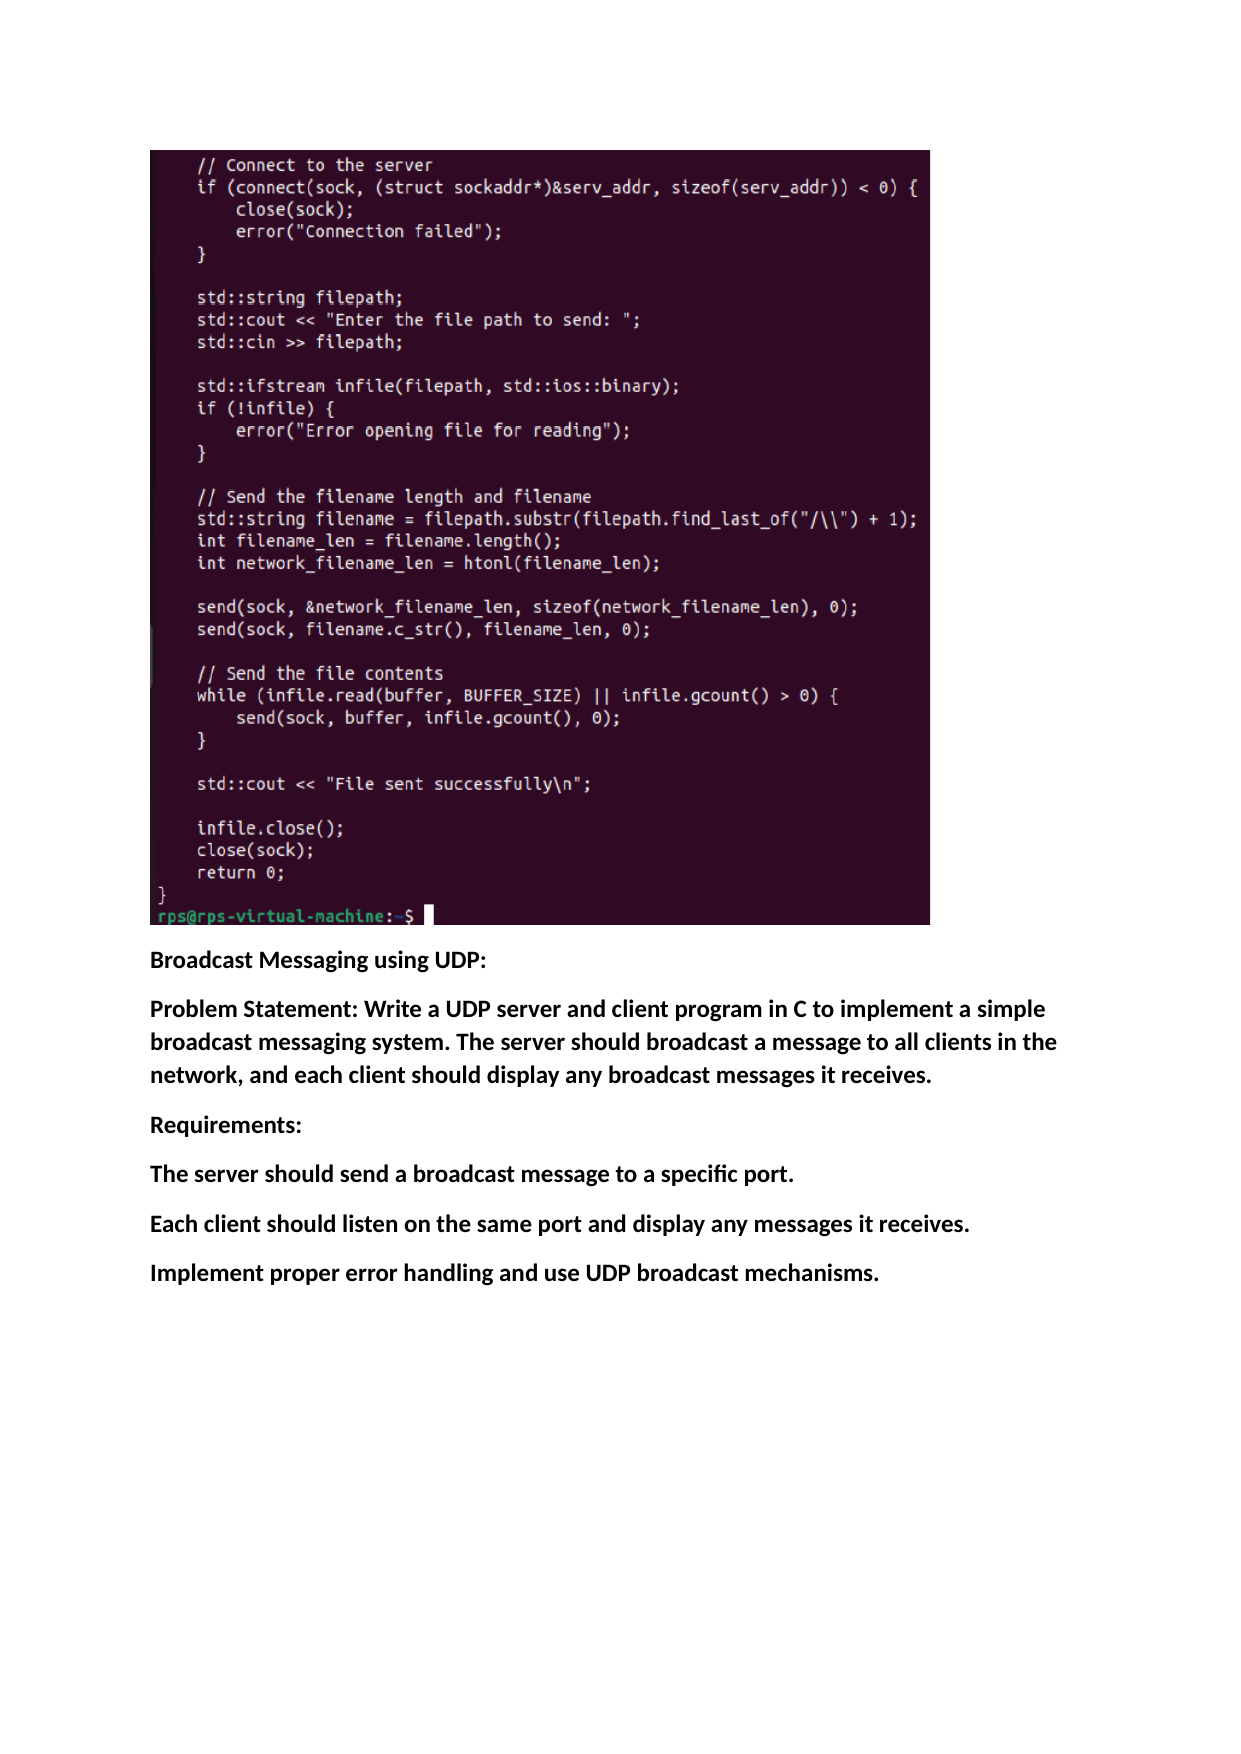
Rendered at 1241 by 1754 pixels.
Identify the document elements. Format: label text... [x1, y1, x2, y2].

text Problem Statement: Write a UDP server and client program in C to implement a simple broadcast messaging system. The server should broadcast a message to all clients in the network, and each client should display any broadcast messages it receives. [150, 993, 1090, 1090]
text The server should send a broadcast message to a specific port. [150, 1158, 1090, 1189]
text Requirements: [150, 1109, 1090, 1139]
text Broadcast Messaging using UDP: [150, 944, 1090, 974]
text Each client should listen on the same port and display any messages it receives. [150, 1208, 1090, 1238]
picture [150, 150, 930, 925]
text Implement proper error handling and use UDP broadcast mechanisms. [150, 1258, 1090, 1288]
